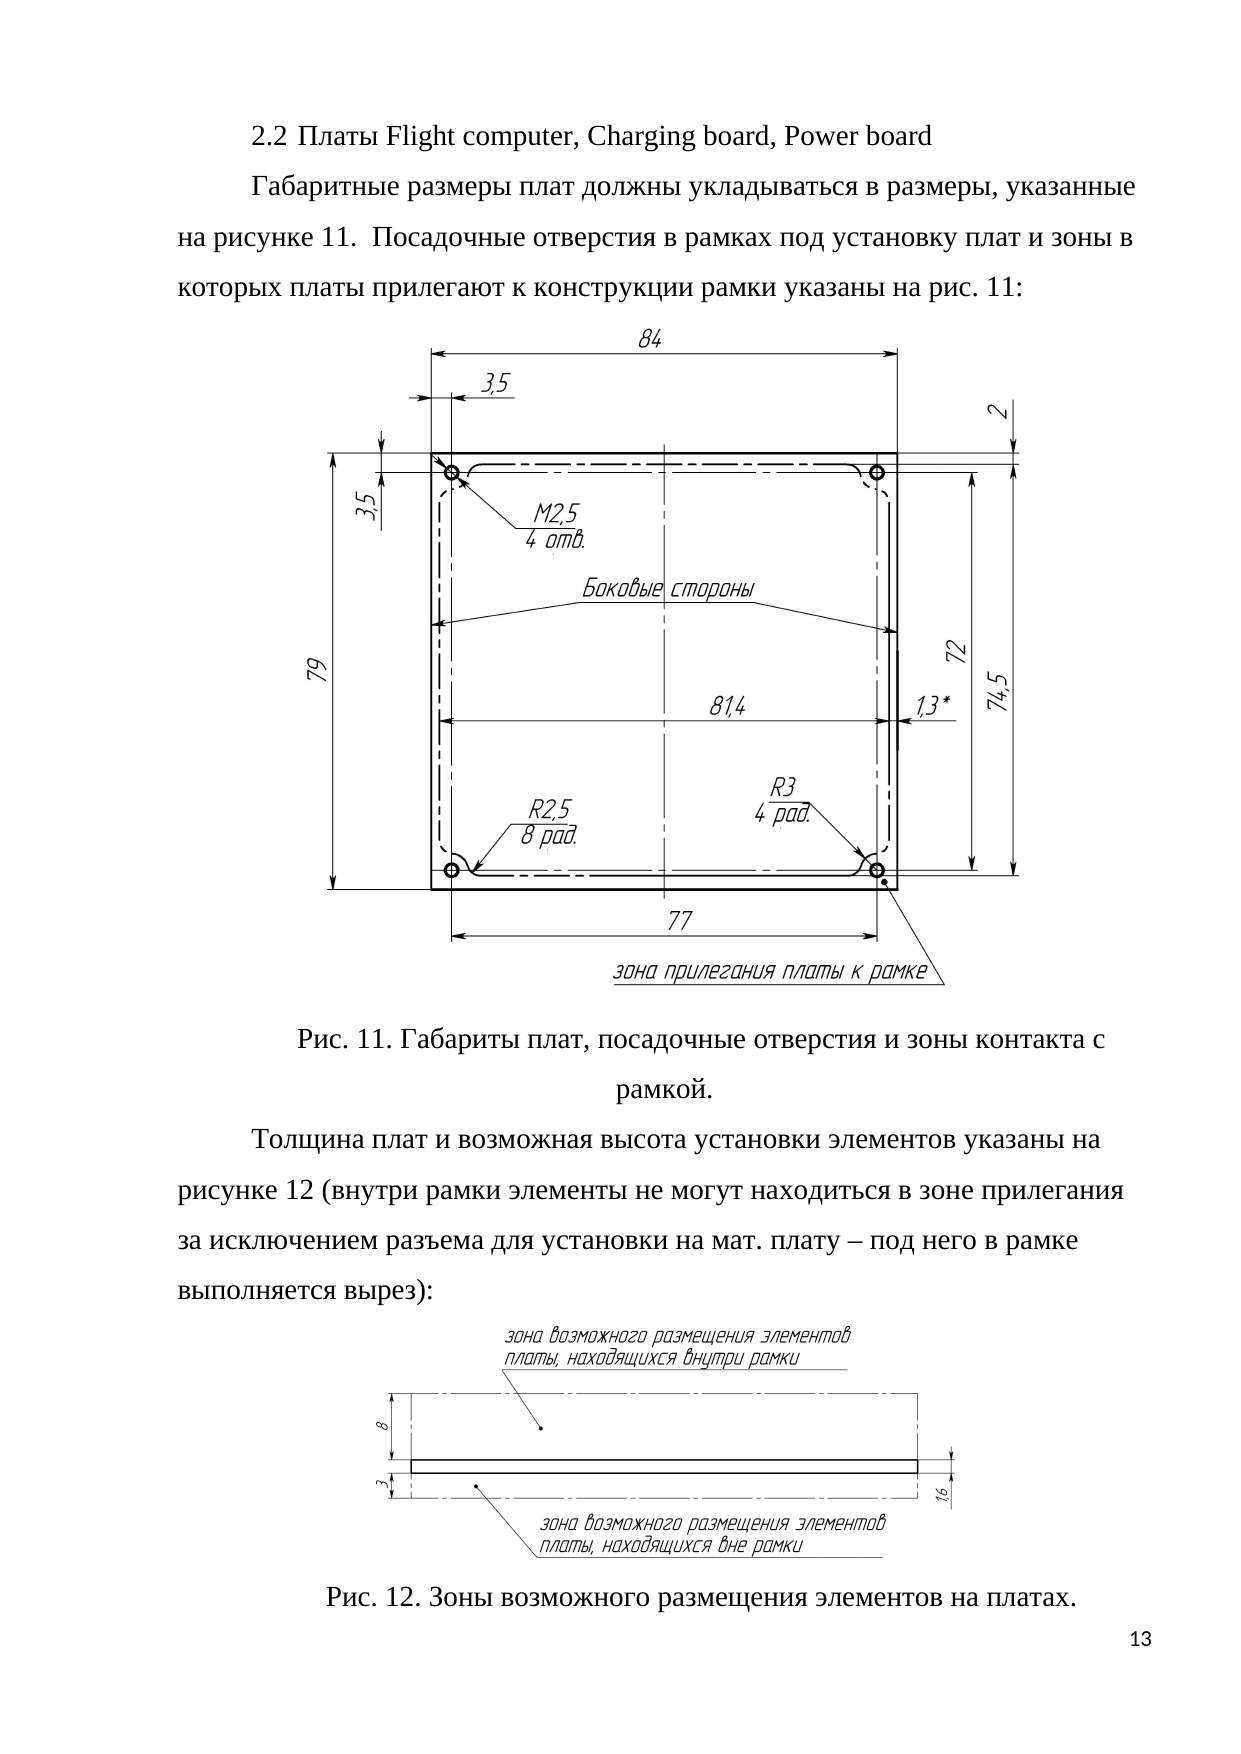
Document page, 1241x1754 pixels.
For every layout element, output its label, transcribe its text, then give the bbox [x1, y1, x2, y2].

picture [277, 319, 1052, 1007]
list Рис. 11. Габариты плат, посадочные отверстия и зоны контакта с рамкой. [177, 1021, 1152, 1105]
list Габаритные размеры плат должны укладываться в размеры, указанные на рисунке 11. Посадочные отверстия в рамках под установку плат и зоны в которых платы прилегают к конструкции рамки указаны на рис. 11: [177, 168, 1152, 303]
picture [365, 1322, 963, 1565]
list Платы Flight computer, Charging board, Power board [251, 118, 1152, 152]
list Рис. 12. Зоны возможного размещения элементов на платах. [177, 1579, 1152, 1613]
list Толщина плат и возможная высота установки элементов указаны на рисунке 12 (внутри рамки элементы не могут находиться в зоне прилегания за исключением разъема для установки на мат. плату – под него в рамке выполняется вырез): [177, 1122, 1152, 1306]
